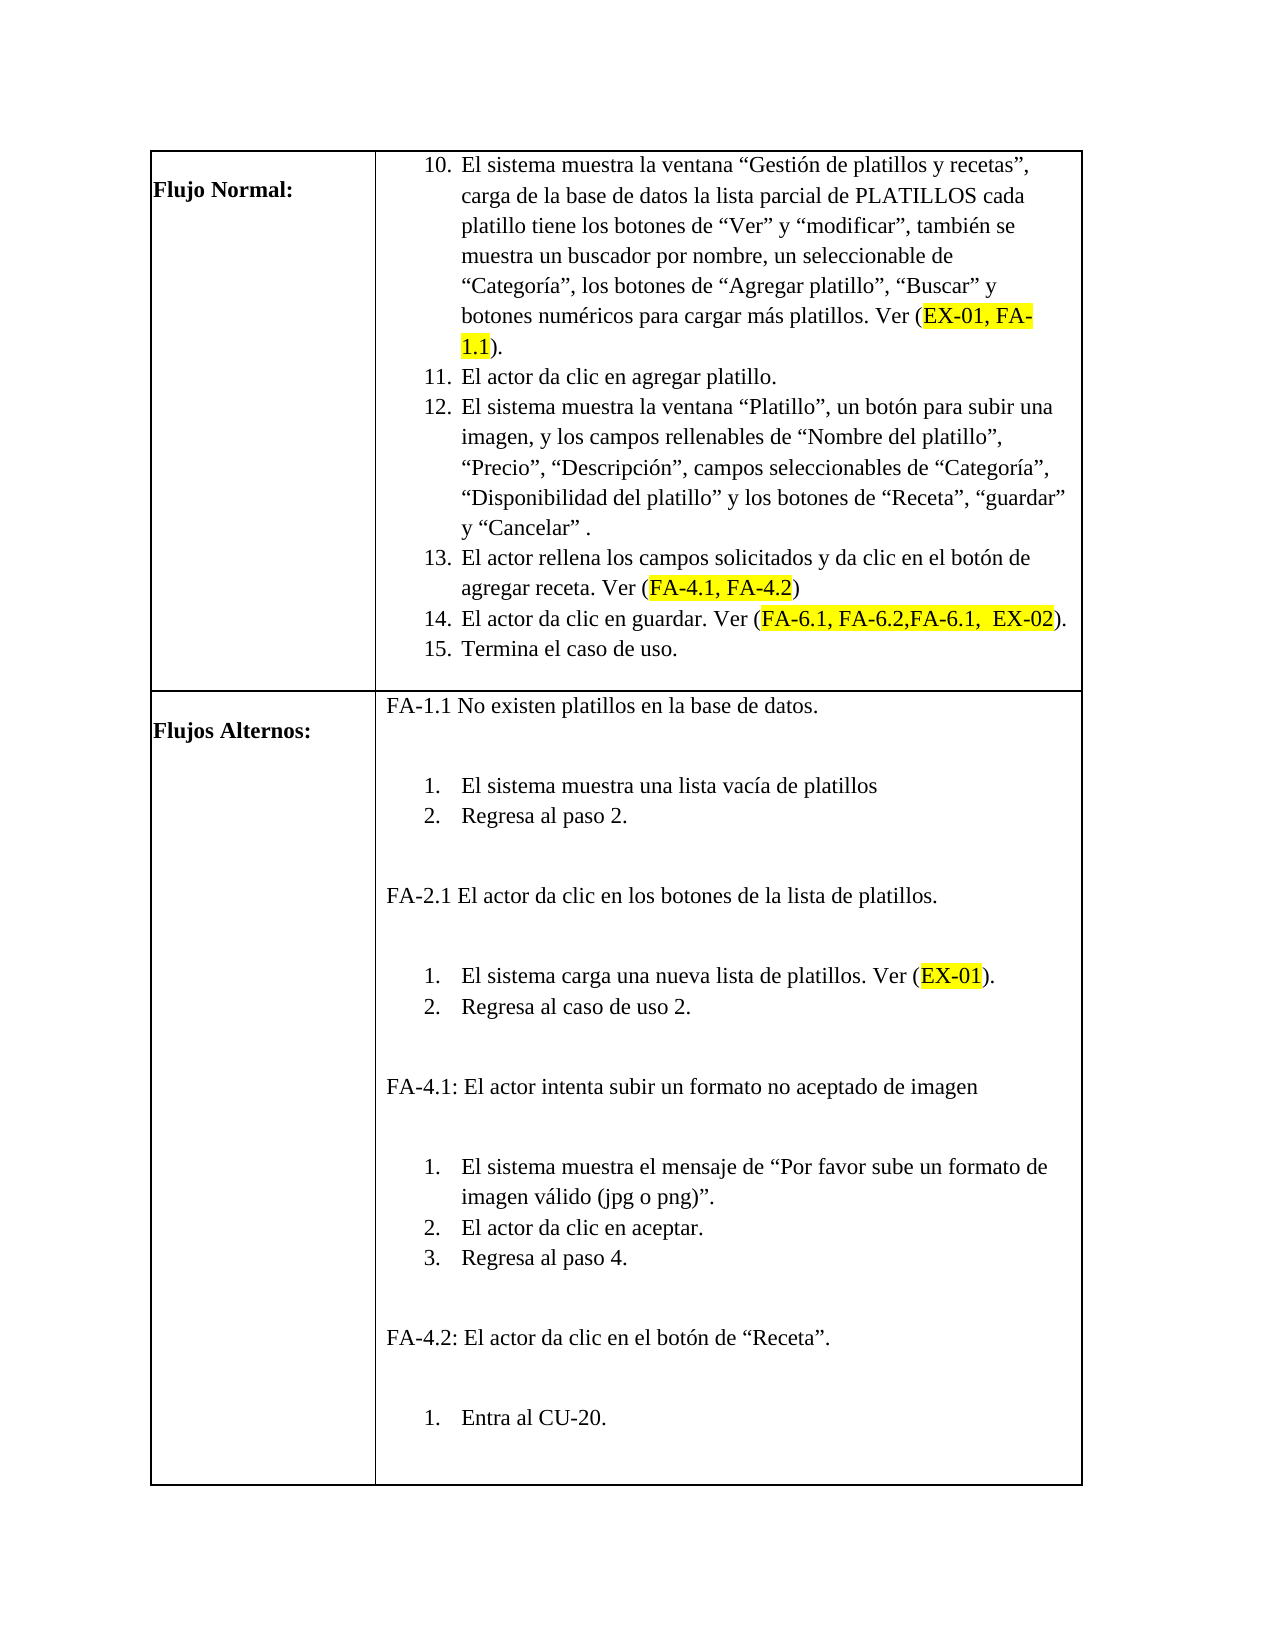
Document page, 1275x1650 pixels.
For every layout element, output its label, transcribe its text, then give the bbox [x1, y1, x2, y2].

table_cell El sistema muestra la ventana “Gestión de platillos y recetas”, carga de la base de datos la lista parcial de PLATILLOS cada platillo tiene los botones de “Ver” y “modificar”, también se muestra un buscador por nombre, un seleccionable de “Categoría”, los botones de “Agregar platillo”, “Buscar” y botones numéricos para cargar más platillos. Ver (EX-01, FA-1.1). El actor da clic en agregar platillo. El sistema muestra la ventana “Platillo”, un botón para subir una imagen, y los campos rellenables de “Nombre del platillo”, “Precio”, “Descripción”, campos seleccionables de “Categoría”, “Disponibilidad del platillo” y los botones de “Receta”, “guardar” y “Cancelar” . El actor rellena los campos solicitados y da clic en el botón de agregar receta. Ver (FA-4.1, FA-4.2) El actor da clic en guardar. Ver (FA-6.1, FA-6.2,FA-6.1, EX-02). Termina el caso de uso. [376, 152, 1081, 690]
table_cell Flujos Alternos: [152, 692, 375, 1484]
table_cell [376, 692, 1081, 1484]
table_cell Flujo Normal: [152, 152, 375, 690]
